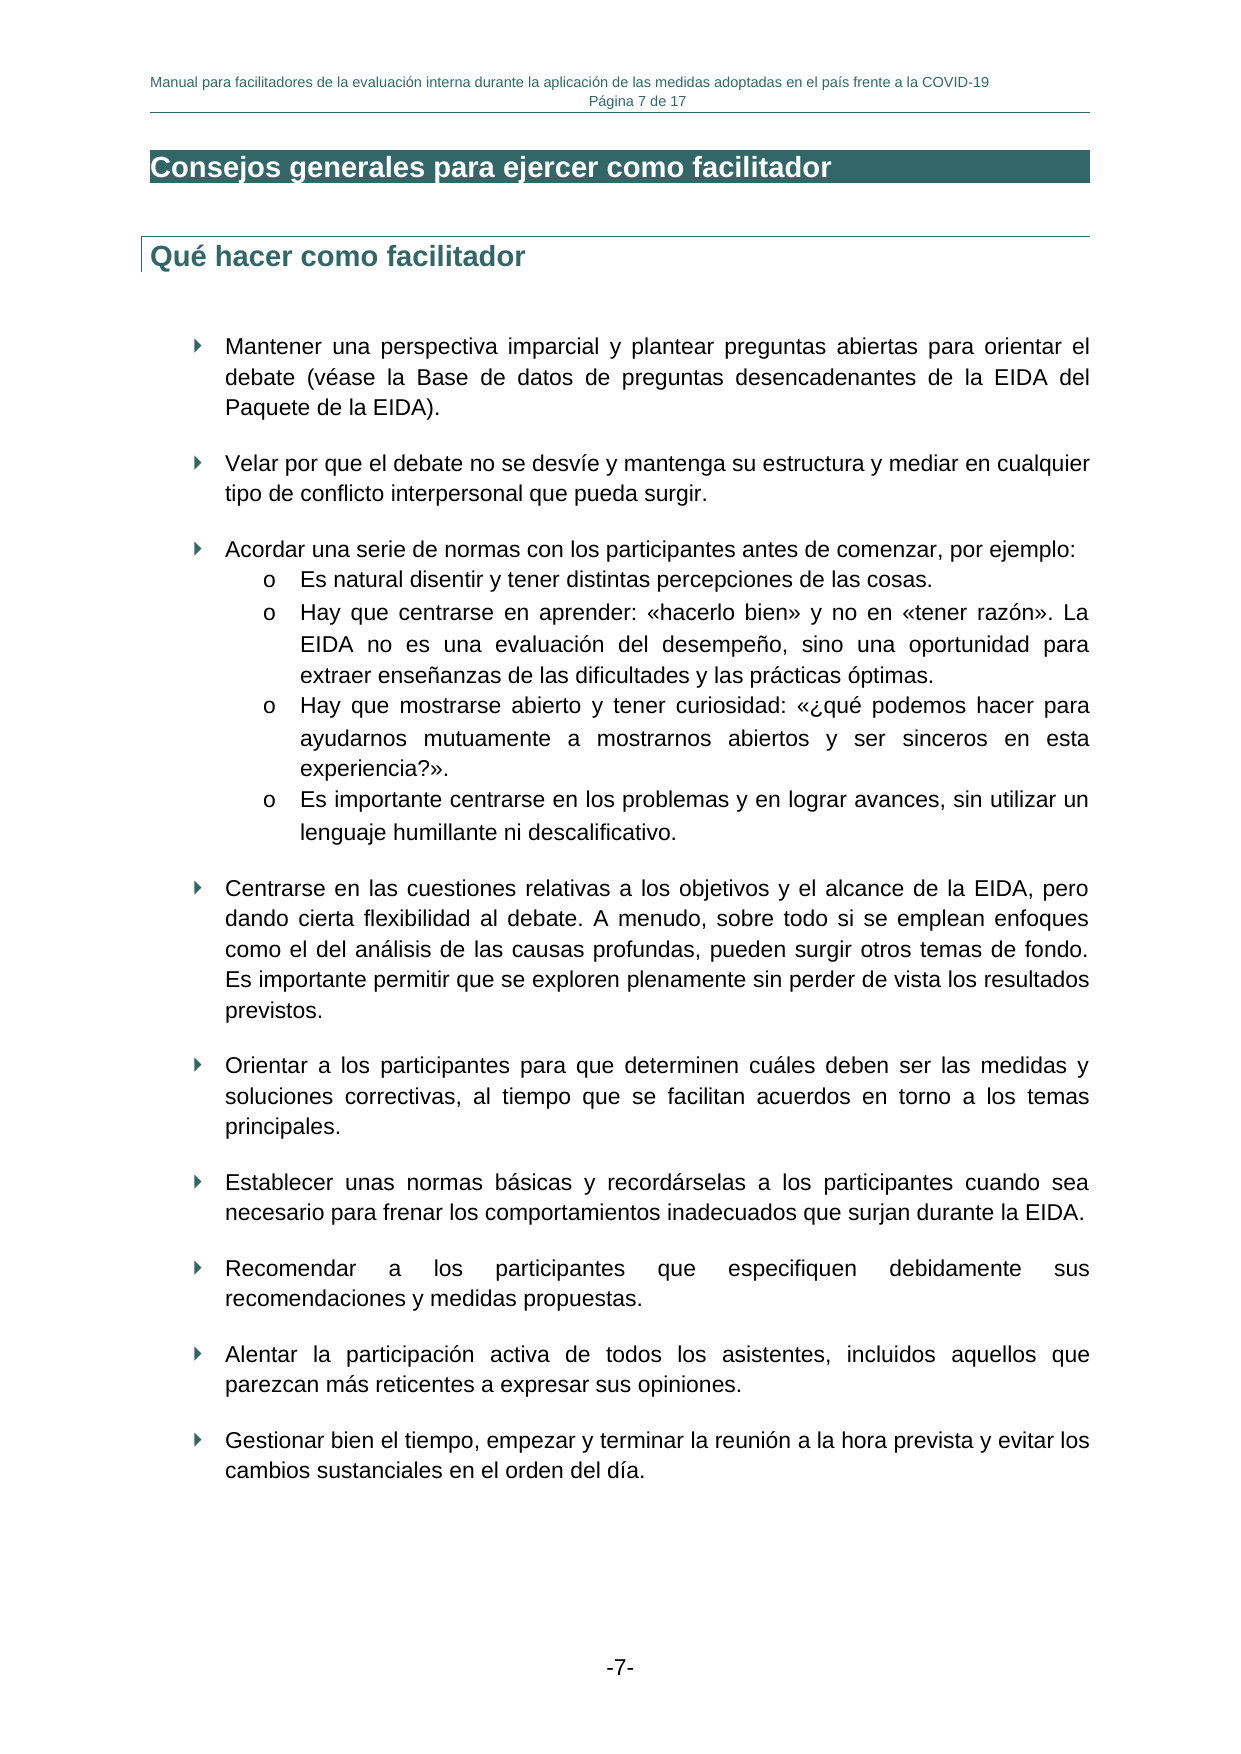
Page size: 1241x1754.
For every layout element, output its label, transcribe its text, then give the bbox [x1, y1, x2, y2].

list Es natural disentir y tener distintas percepciones de las cosas. [262, 566, 1090, 594]
subtitle Qué hacer como facilitador [142, 237, 1090, 272]
subtitle Consejos generales para ejercer como facilitador [150, 150, 1090, 183]
list Establecer unas normas básicas y recordárselas a los participantes cuando sea necesario para frenar los comportamientos inadecuados que surjan durante la EIDA. [187, 1169, 1090, 1226]
list Hay que mostrarse abierto y tener curiosidad: «¿qué podemos hacer para ayudarnos mutuamente a mostrarnos abiertos y ser sinceros en esta experiencia?». [262, 692, 1090, 782]
list Orientar a los participantes para que determinen cuáles deben ser las medidas y soluciones correctivas, al tiempo que se facilitan acuerdos en torno a los temas principales. [187, 1052, 1090, 1139]
list Mantener una perspectiva imparcial y plantear preguntas abiertas para orientar el debate (véase la Base de datos de preguntas desencadenantes de la EIDA del Paquete de la EIDA). [187, 333, 1090, 420]
list Es importante centrarse en los problemas y en lograr avances, sin utilizar un lenguaje humillante ni descalificativo. [262, 786, 1090, 845]
list Gestionar bien el tiempo, empezar y terminar la reunión a la hora prevista y evitar los cambios sustanciales en el orden del día. [187, 1427, 1090, 1484]
list Recomendar a los participantes que especifiquen debidamente sus recomendaciones y medidas propuestas. [187, 1255, 1090, 1312]
list Centrarse en las cuestiones relativas a los objetivos y el alcance de la EIDA, pero dando cierta flexibilidad al debate. A menudo, sobre todo si se emplean enfoques como el del análisis de las causas profundas, pueden surgir otros temas de fondo. Es importante permitir que se exploren plenamente sin perder de vista los resultados previstos. [187, 874, 1090, 1023]
list Alentar la participación activa de todos los asistentes, incluidos aquellos que parezcan más reticentes a expresar sus opiniones. [187, 1341, 1090, 1398]
list Velar por que el debate no se desvíe y mantenga su estructura y mediar en cualquier tipo de conflicto interpersonal que pueda surgir. [187, 449, 1090, 506]
list Acordar una serie de normas con los participantes antes de comenzar, por ejemplo: [187, 536, 1090, 562]
list Hay que centrarse en aprender: «hacerlo bien» y no en «tener razón». La EIDA no es una evaluación del desempeño, sino una oportunidad para extraer enseñanzas de las dificultades y las prácticas óptimas. [262, 599, 1090, 688]
